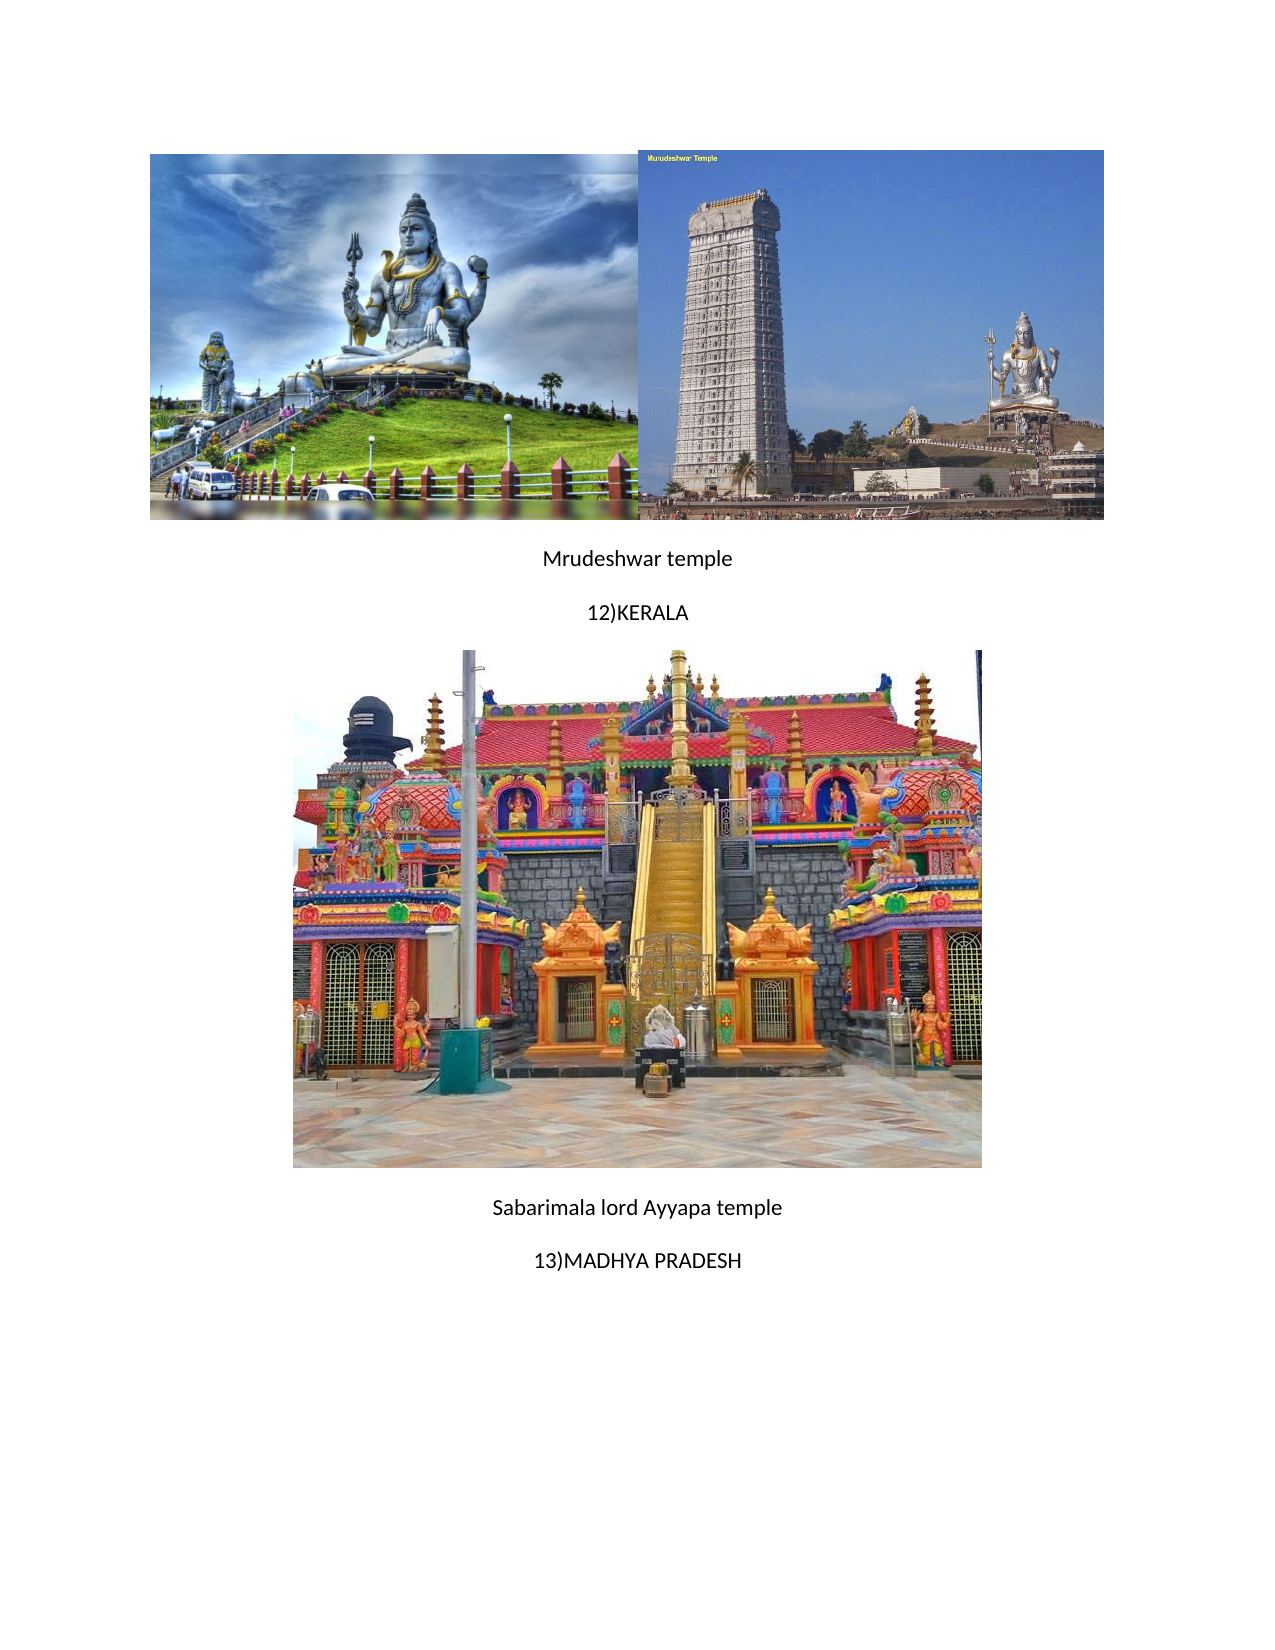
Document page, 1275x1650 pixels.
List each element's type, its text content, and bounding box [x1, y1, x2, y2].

text 12)KERALA [150, 598, 1125, 626]
text 13)MADHYA PRADESH [150, 1246, 1125, 1274]
picture [293, 650, 982, 1168]
picture [150, 150, 1104, 520]
text Sabarimala lord Ayyapa temple [150, 1193, 1125, 1221]
text Mrudeshwar temple [150, 544, 1125, 573]
